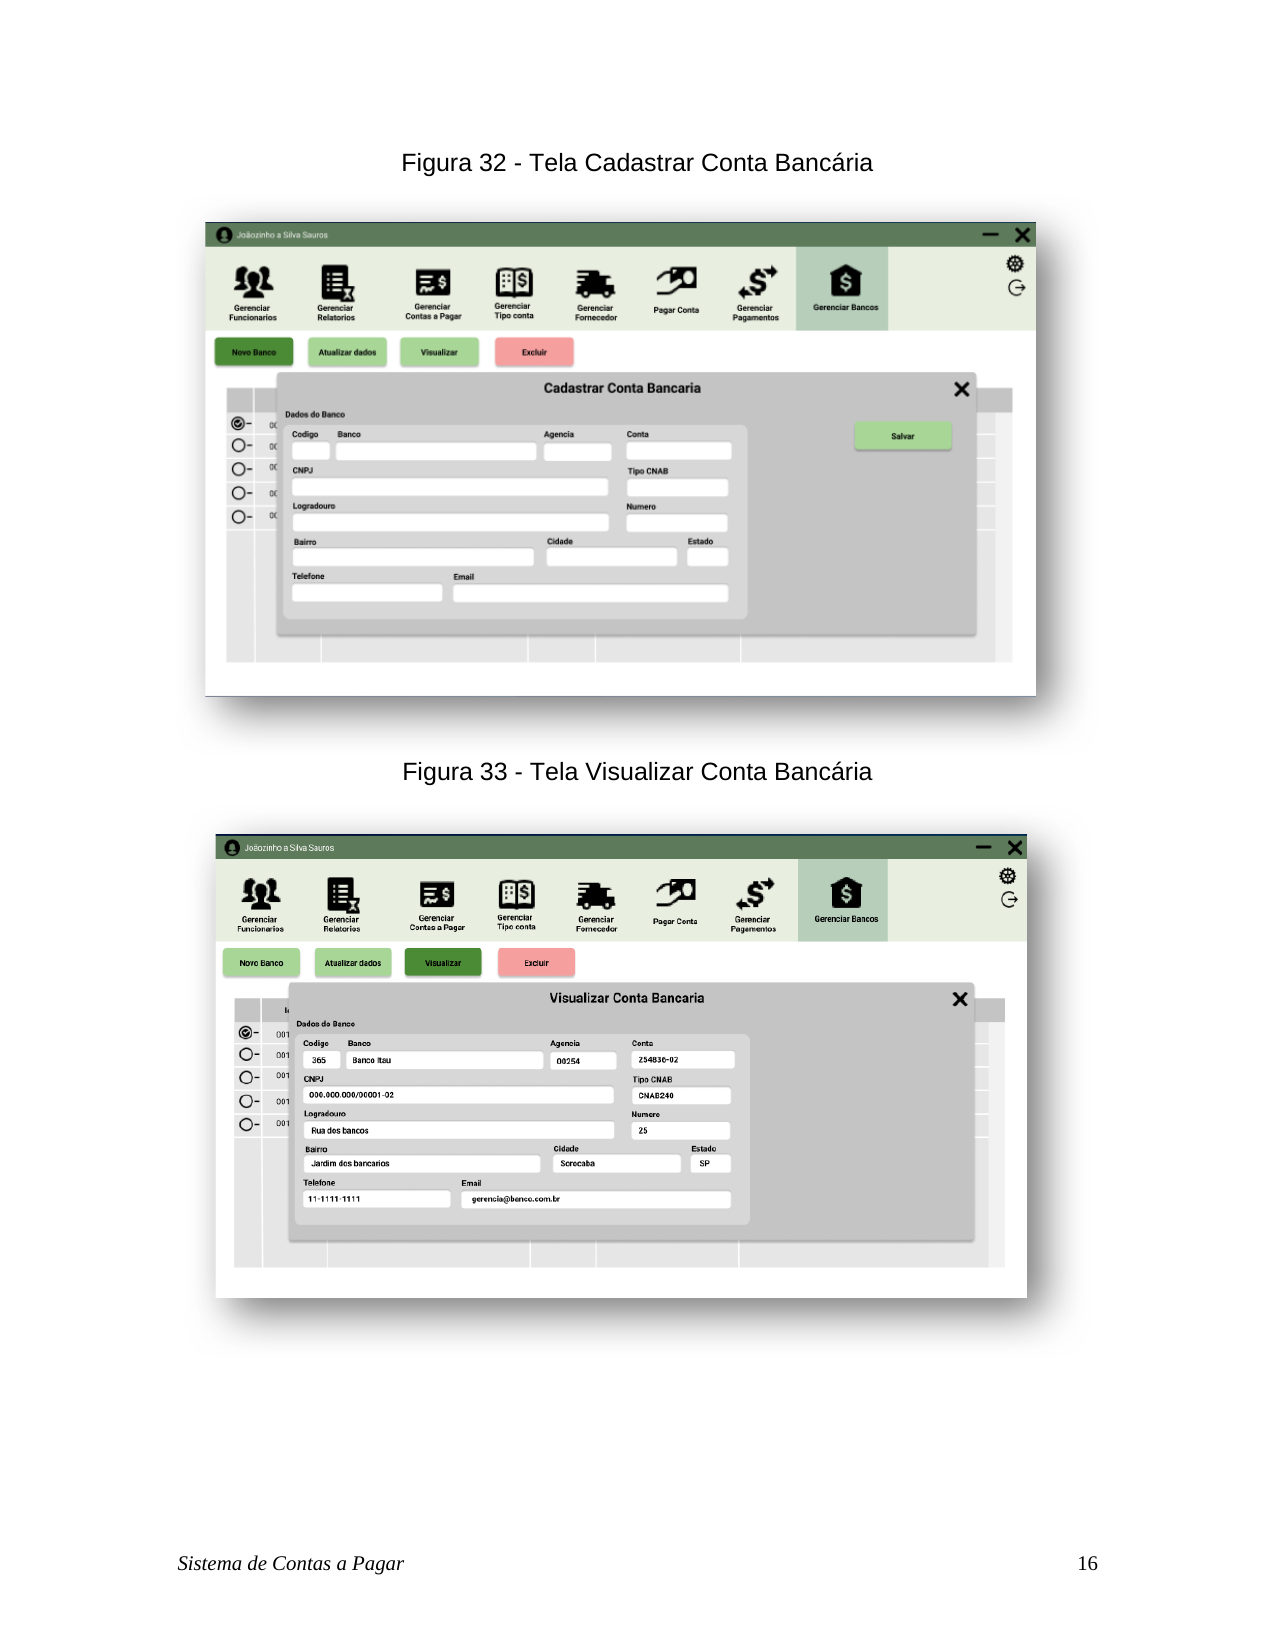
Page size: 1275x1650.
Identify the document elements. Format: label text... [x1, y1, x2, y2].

text Figura 33 - Tela Visualizar Conta Bancária [177, 757, 1098, 785]
text Figura 32 - Tela Cadastrar Conta Bancária [177, 148, 1098, 176]
picture [215, 834, 1027, 1298]
picture [205, 222, 1036, 697]
